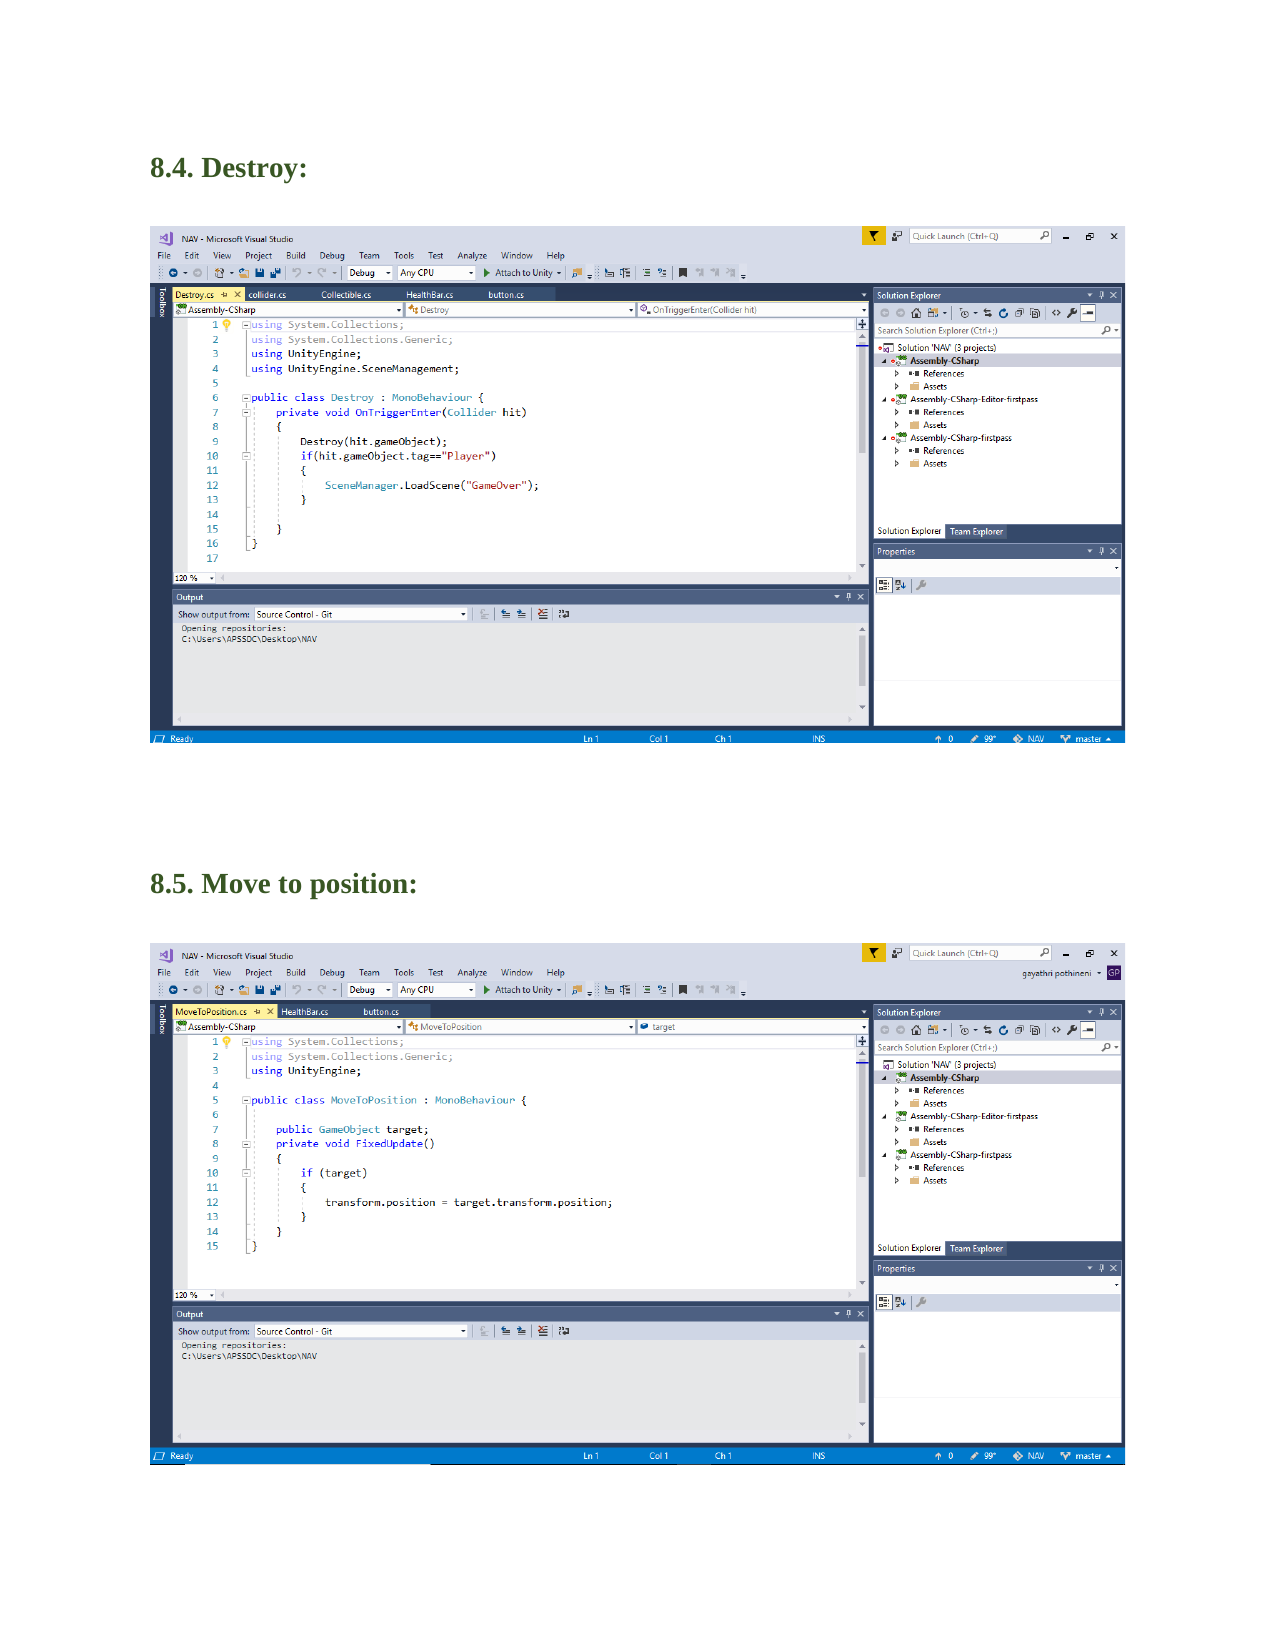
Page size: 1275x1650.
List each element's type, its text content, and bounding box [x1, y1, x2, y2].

picture [150, 943, 1125, 1465]
text 8.5. Move to position: [150, 867, 1019, 900]
text 8.4. Destroy: [150, 150, 1019, 183]
picture [150, 226, 1125, 743]
